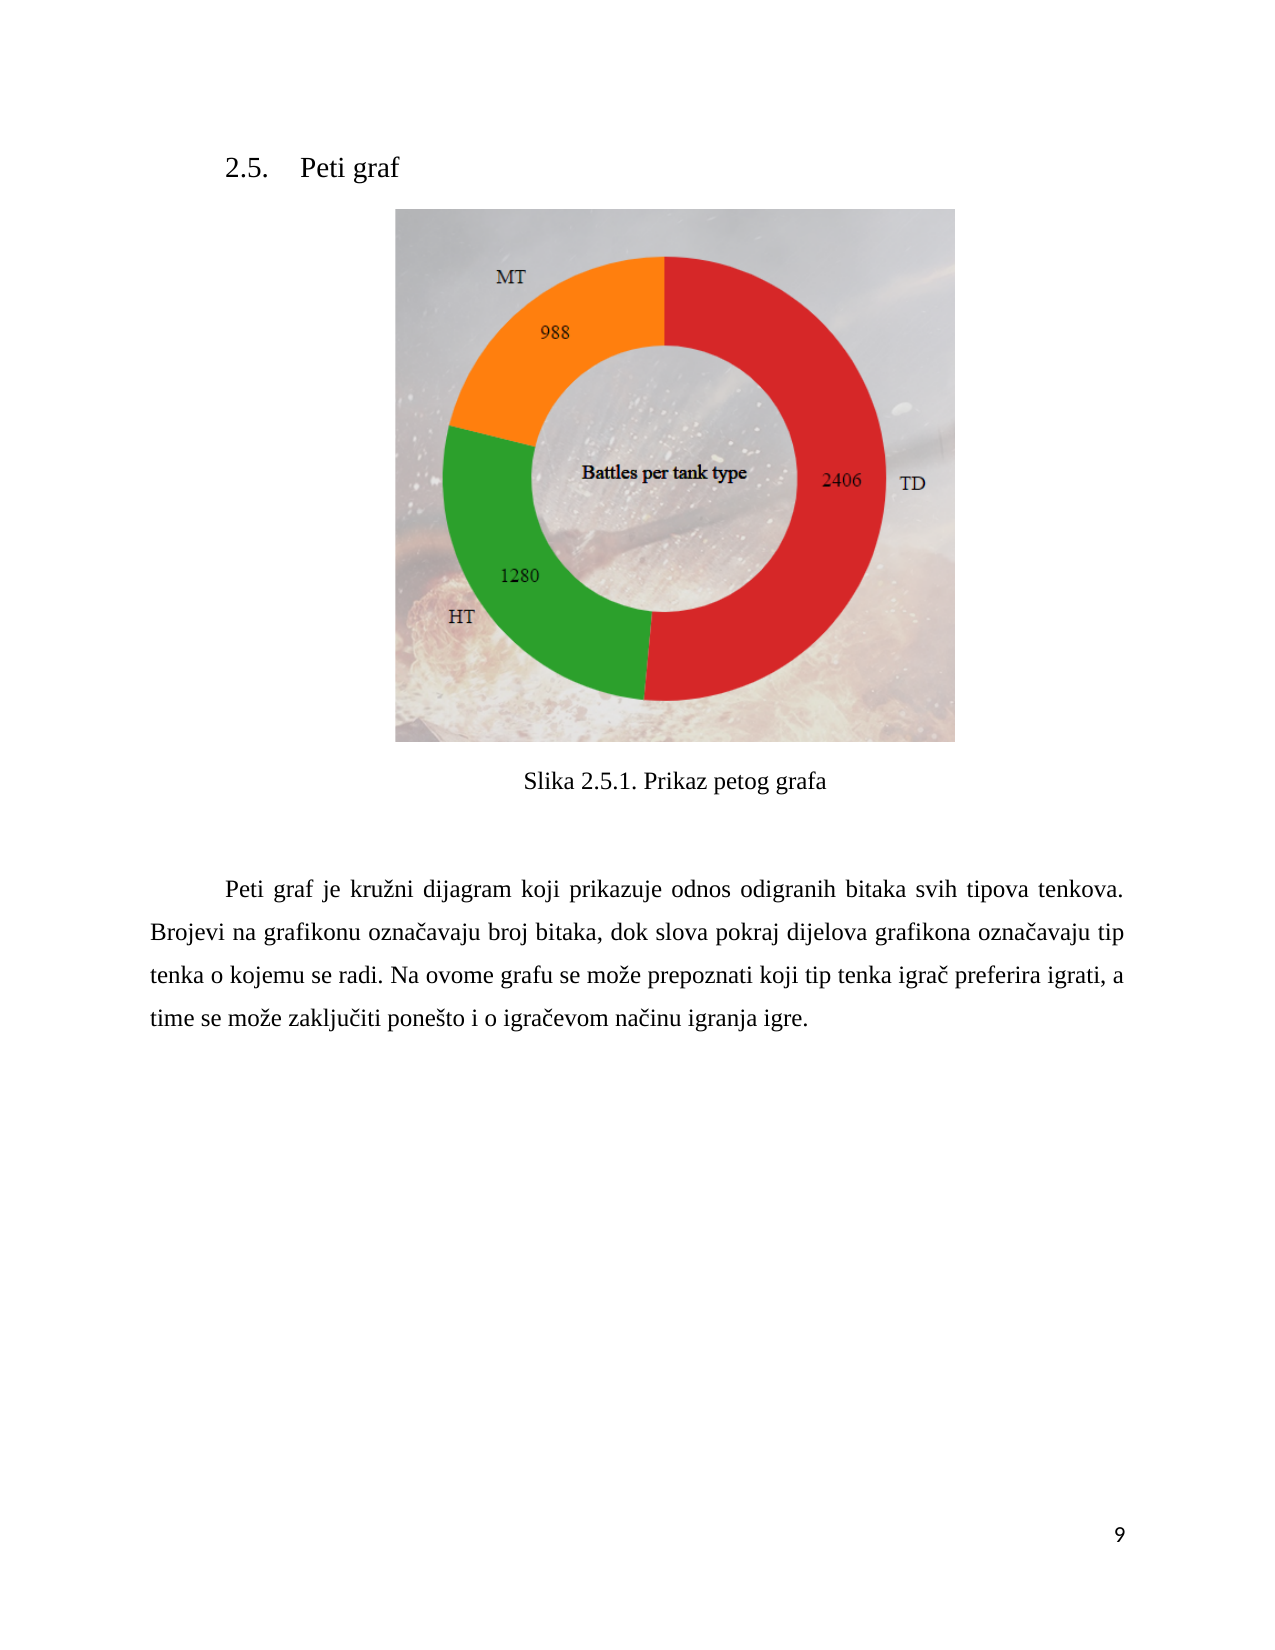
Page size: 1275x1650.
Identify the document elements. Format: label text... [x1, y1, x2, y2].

list Peti graf [225, 150, 1125, 183]
text Peti graf je kružni dijagram koji prikazuje odnos odigranih bitaka svih tipova tenkova. Brojevi na grafikonu označavaju broj bitaka, dok slova pokraj dijelova grafikona označavaju tip tenka o kojemu se radi. Na ovome grafu se može prepoznati koji tip tenka igrač preferira igrati, a time se može zaključiti ponešto i o igračevom načinu igranja igre. [150, 874, 1125, 1032]
picture [395, 209, 955, 742]
text Slika 2.5.1. Prikaz petog grafa [225, 766, 1125, 795]
